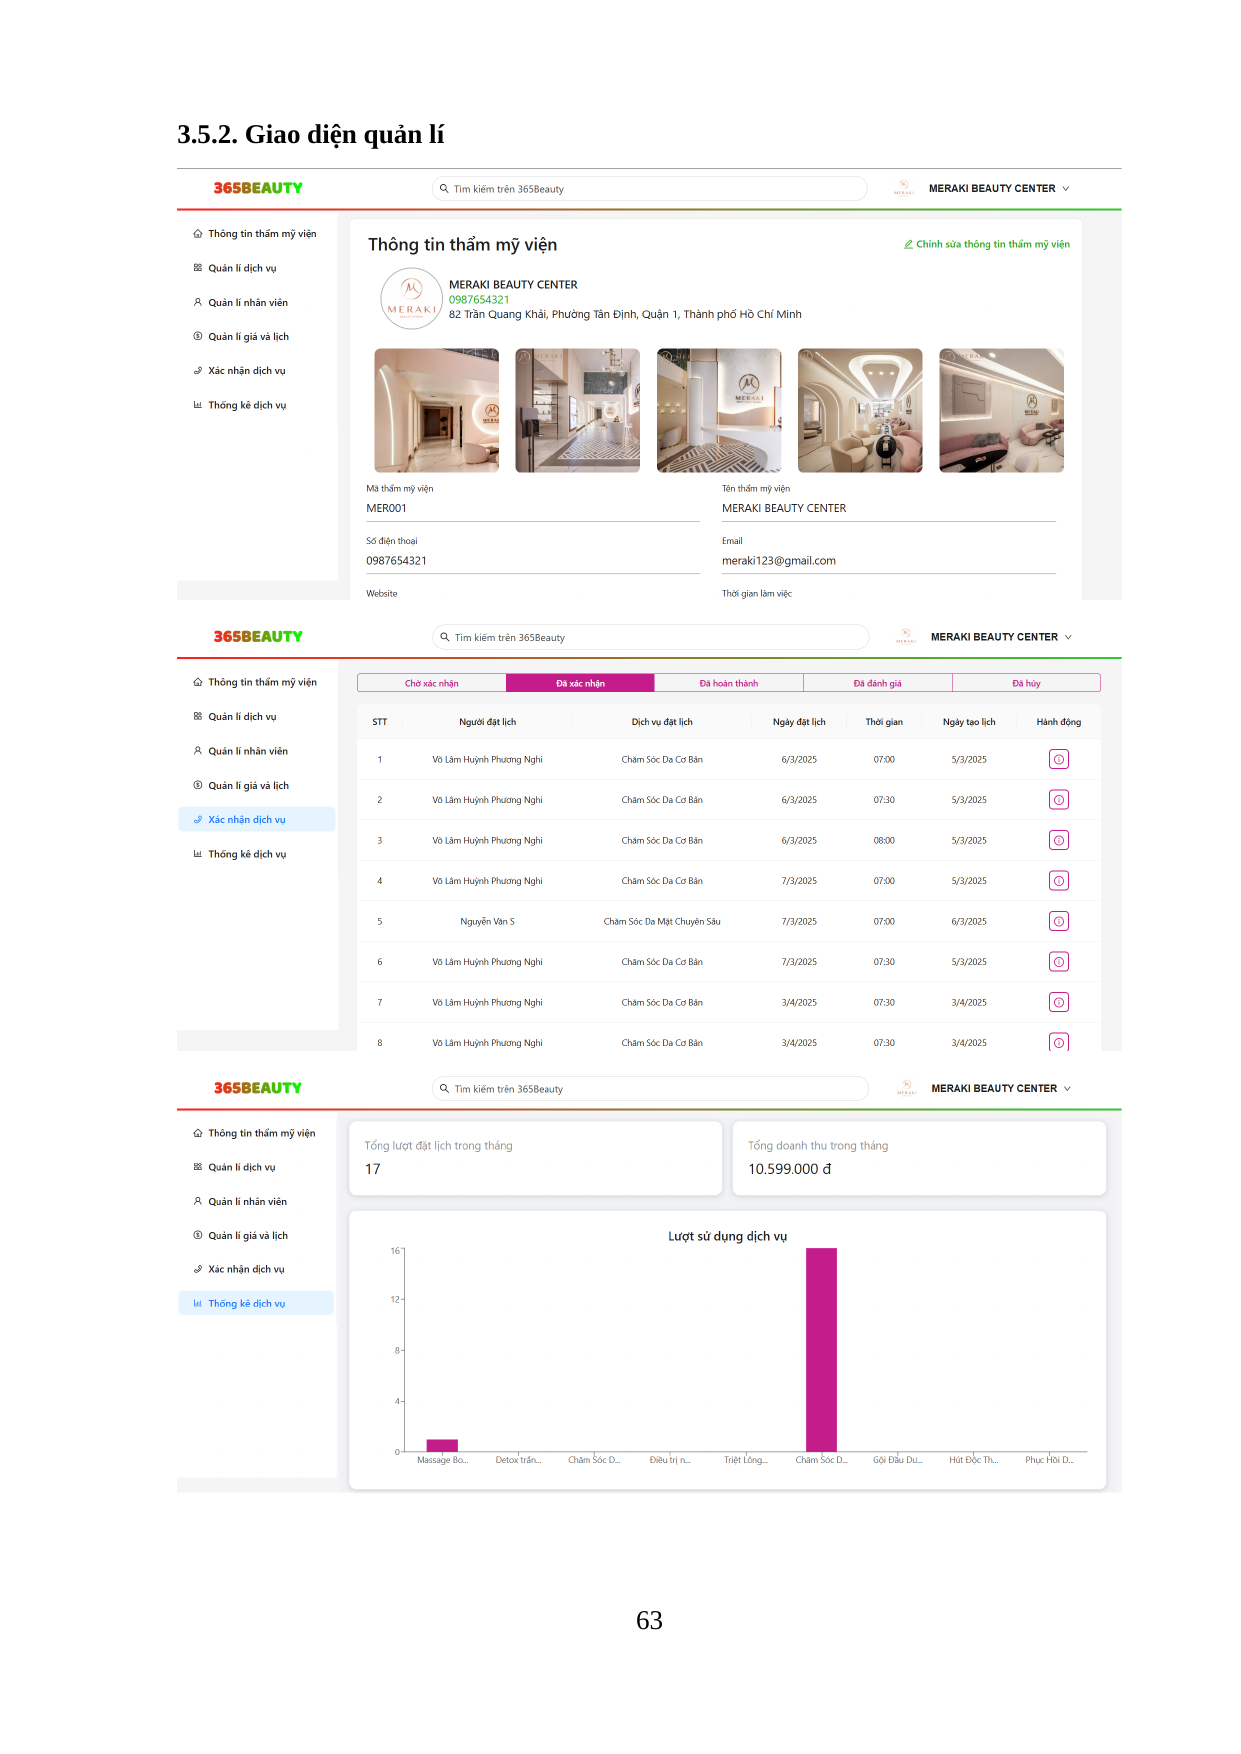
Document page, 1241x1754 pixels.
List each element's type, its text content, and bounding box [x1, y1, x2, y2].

picture [177, 618, 1122, 1051]
picture [177, 1069, 1122, 1498]
picture [177, 168, 1122, 600]
subtitle 3.5.2. Giao diện quản lí [177, 118, 1122, 150]
